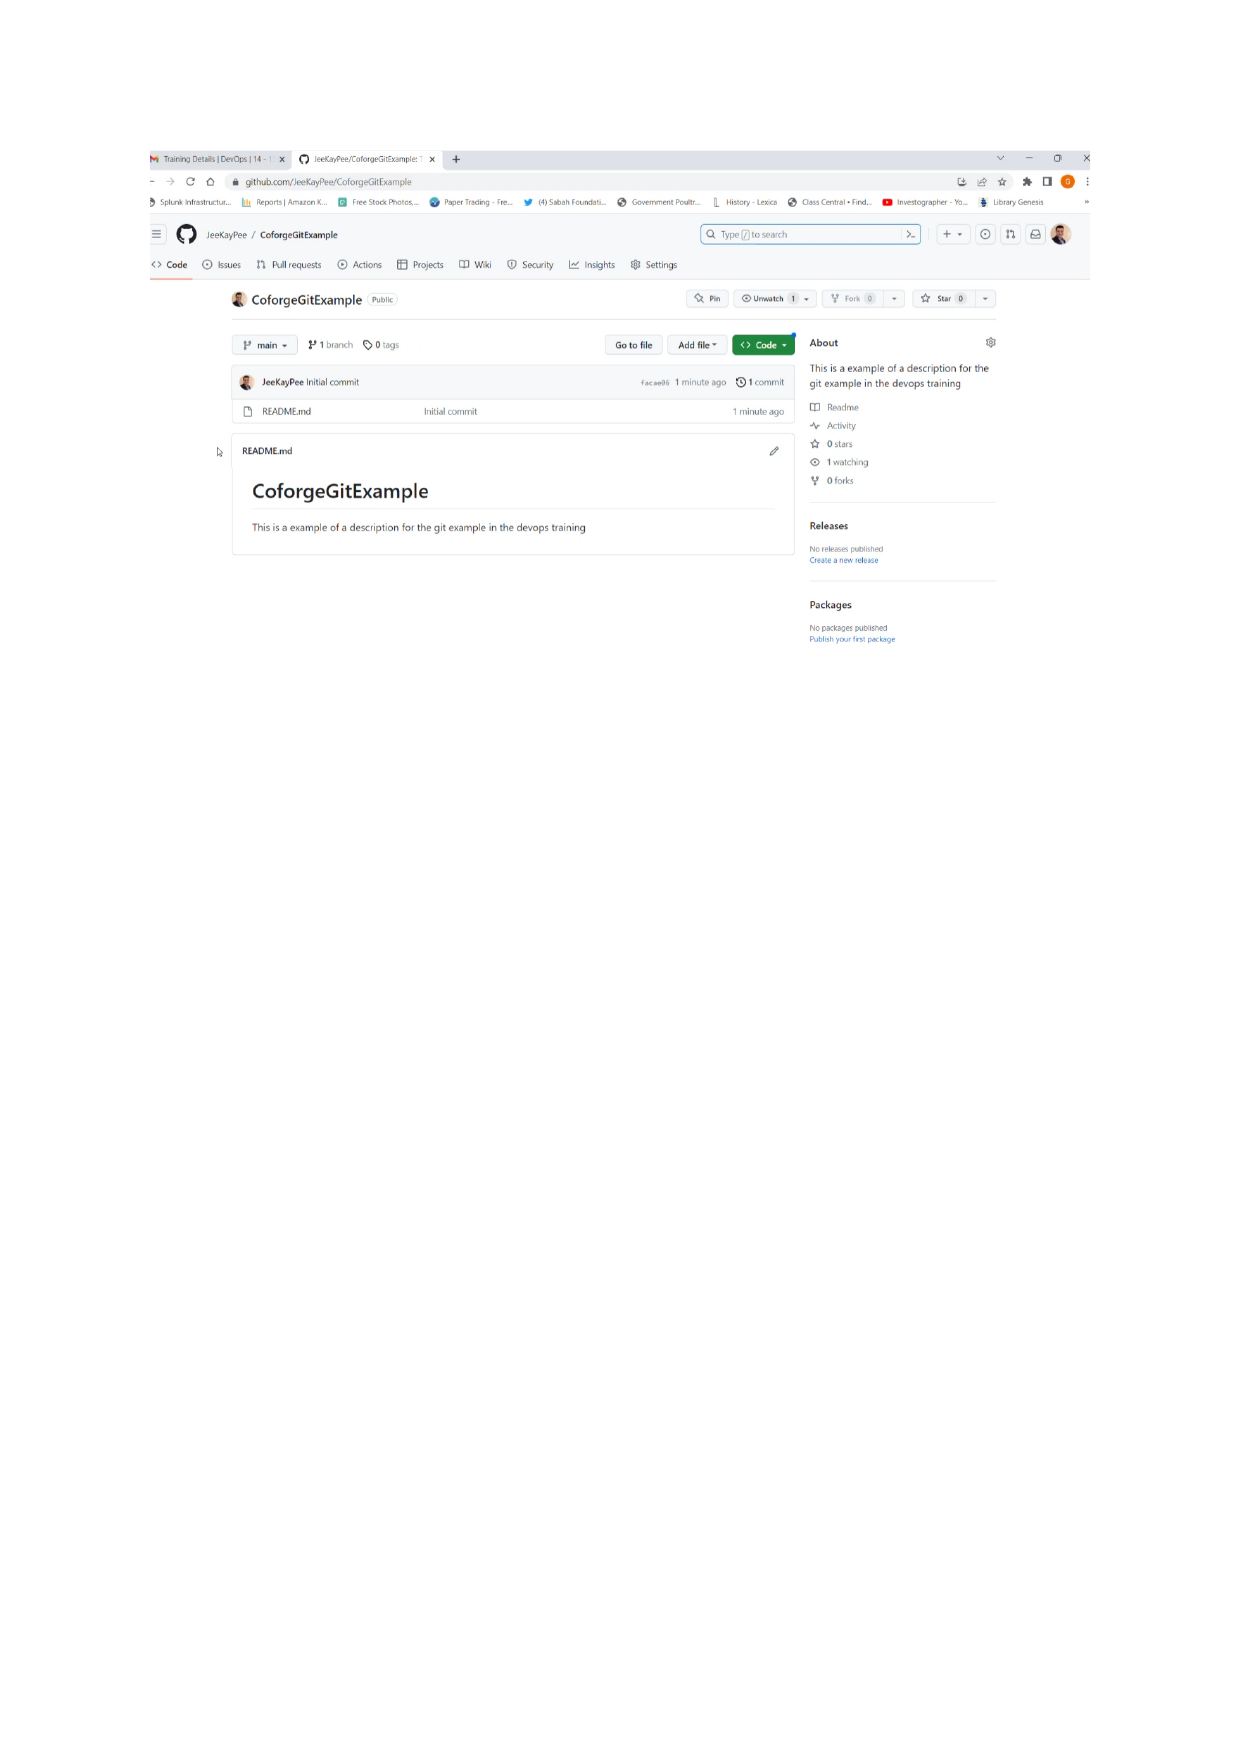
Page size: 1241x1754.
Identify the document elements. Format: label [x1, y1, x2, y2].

picture [150, 150, 1091, 652]
